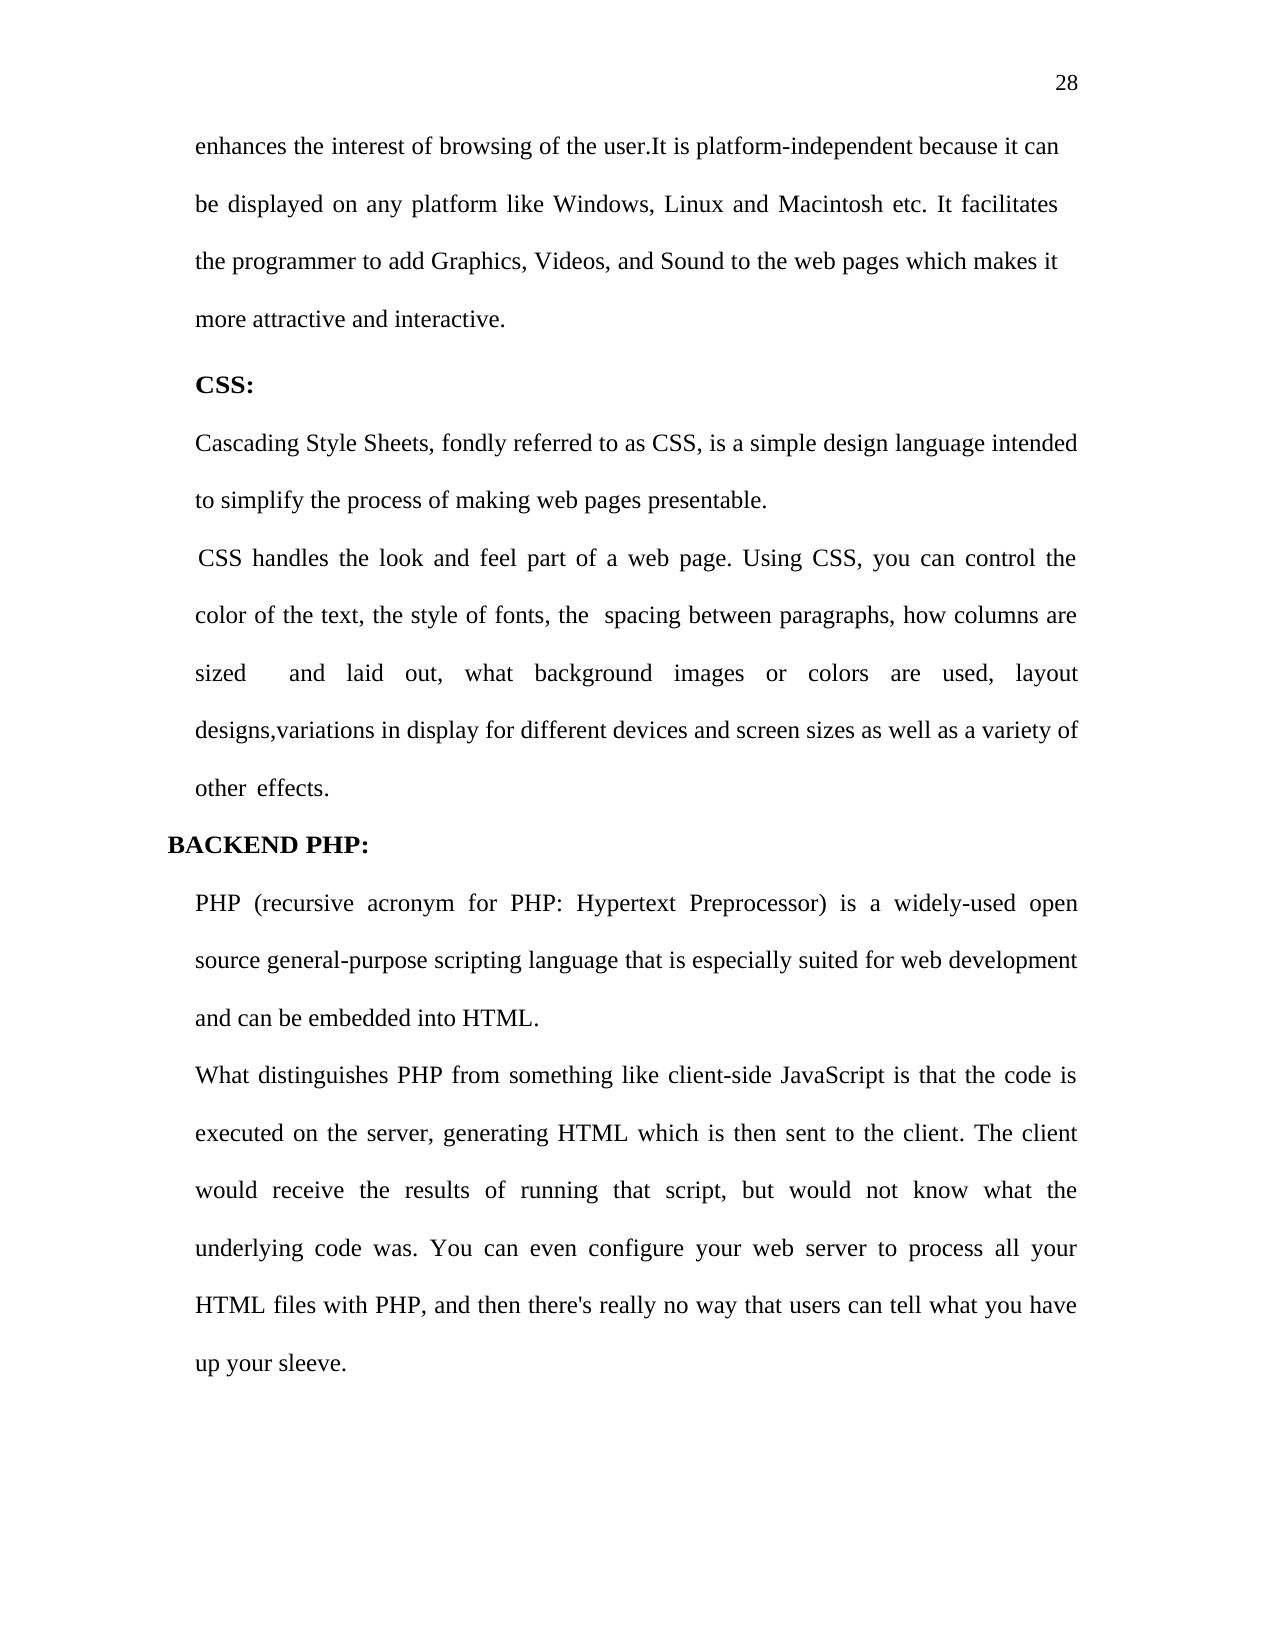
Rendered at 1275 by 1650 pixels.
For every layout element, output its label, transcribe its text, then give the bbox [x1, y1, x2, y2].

text CSS handles the look and feel part of a web page. Using CSS, you can control the color of the text, the style of fonts, the spacing between paragraphs, how columns are sized and laid out, what background images or colors are used, layout designs,variations in display for different devices and screen sizes as well as a variety of other effects. [195, 543, 1079, 802]
text What distinguishes PHP from something like client-side JavaScript is that the code is executed on the server, generating HTML which is then sent to the client. The client would receive the results of running that script, but would not know what the underlying code was. You can even configure your web server to process all your HTML files with PHP, and then there's really no way that users can tell what you have up your sleeve. [195, 1061, 1078, 1377]
text PHP (recursive acronym for PHP: Hypertext Preprocessor) is a widely-used open source general-purpose scripting language that is especially suited for web development and can be embedded into HTML. [195, 888, 1079, 1032]
subtitle CSS: [148, 370, 1204, 399]
text Cascading Style Sheets, fondly referred to as CSS, is a simple design language intended to simplify the process of making web pages presentable. [195, 428, 1079, 514]
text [195, 131, 1059, 332]
subtitle BACKEND PHP: [148, 831, 393, 859]
